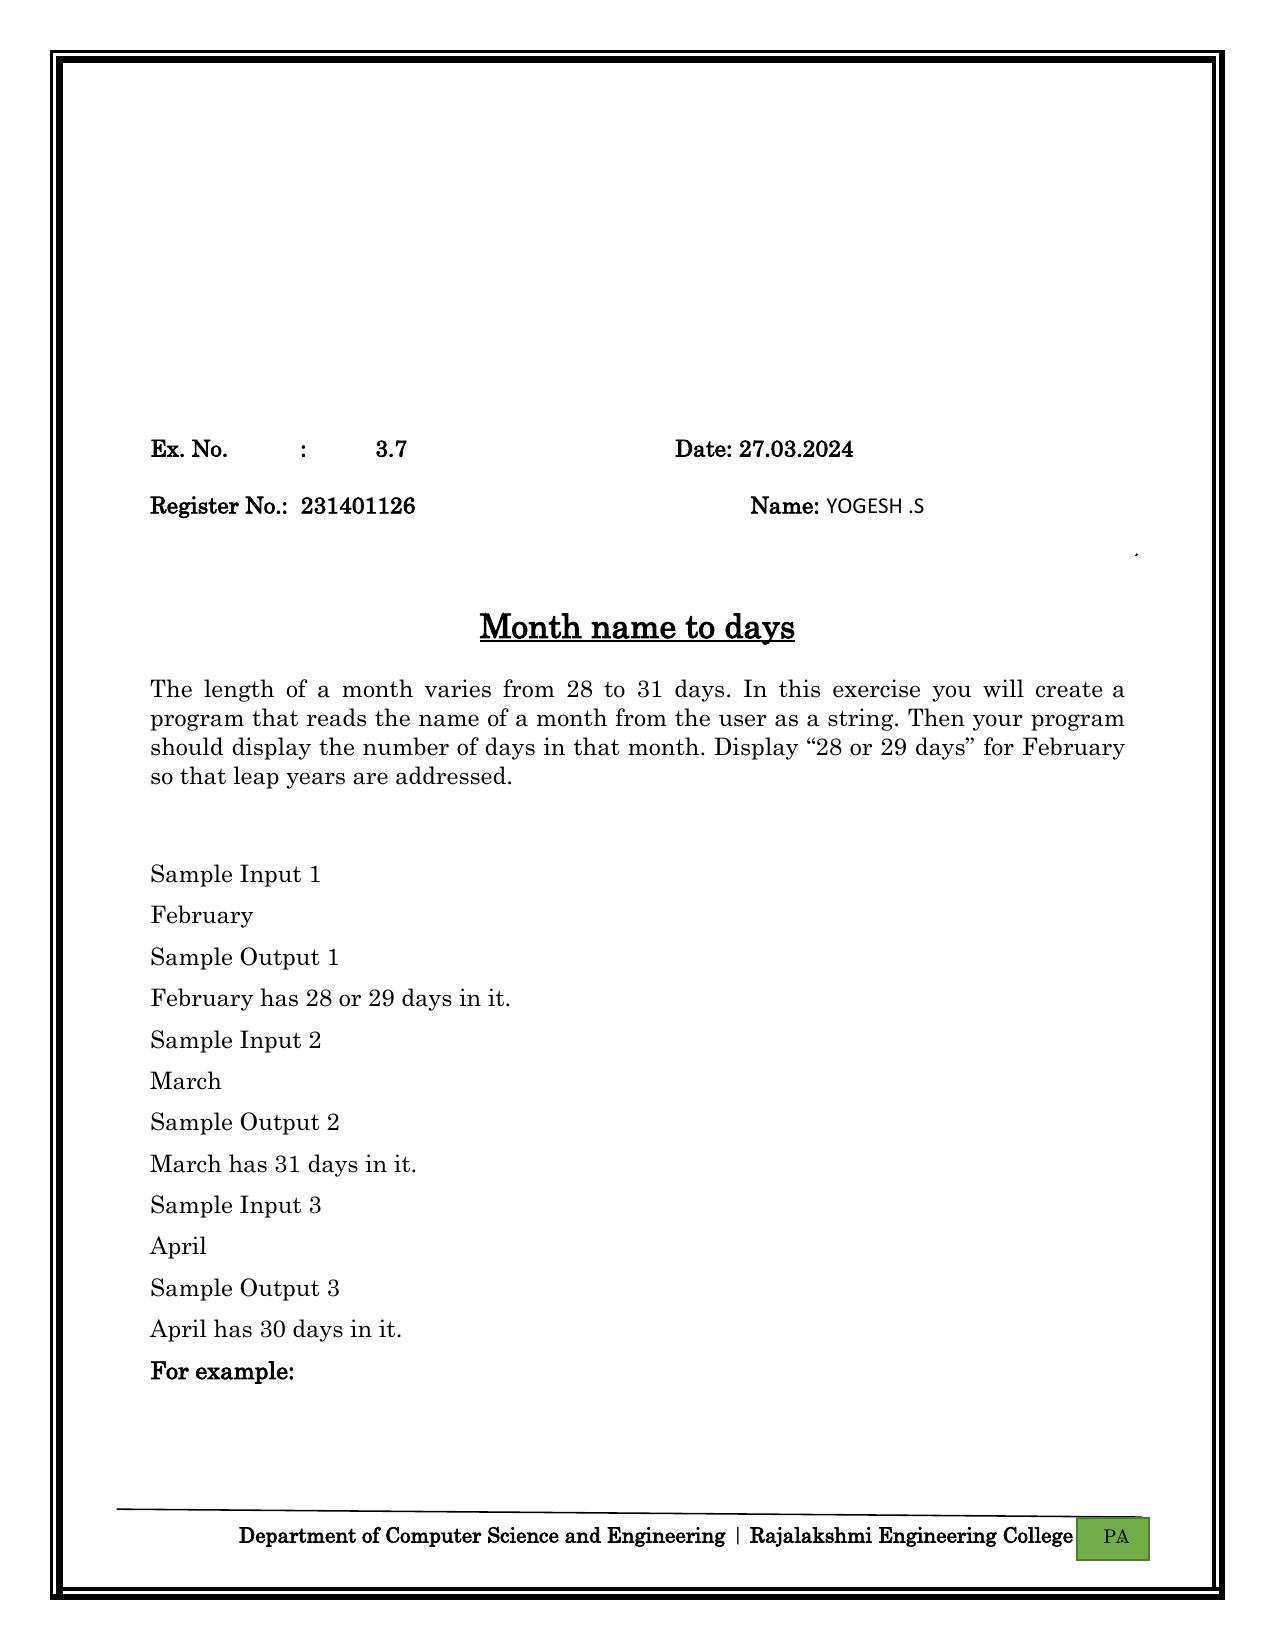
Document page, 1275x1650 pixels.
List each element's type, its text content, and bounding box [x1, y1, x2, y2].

text Sample Output 3 [150, 1272, 1125, 1301]
text Sample Output 1 [150, 942, 1125, 971]
text Month name to days [150, 605, 1125, 645]
text Register No.: 231401126 Name: YOGESH .S [150, 491, 1125, 519]
text For example: [150, 1355, 1125, 1384]
text Sample Output 2 [150, 1107, 1125, 1136]
text The length of a month varies from 28 to 31 days. In this exercise you will create a program that reads the name of a month from the user as a string. Then your program should display the number of days in that month. Display “28 or 29 days” for February so that leap years are addressed. [150, 674, 1125, 789]
text March has 31 days in it. [150, 1148, 1125, 1177]
text Sample Input 2 [150, 1024, 1125, 1053]
text March [150, 1066, 1125, 1094]
text Sample Input 3 [150, 1190, 1125, 1219]
text April has 30 days in it. [150, 1314, 1125, 1343]
text February has 28 or 29 days in it. [150, 983, 1125, 1012]
text February [150, 900, 1125, 929]
text Sample Input 1 [150, 859, 1125, 888]
text Ex. No. : 3.7 Date: 27.03.2024 [150, 434, 1125, 461]
text April [150, 1231, 1125, 1260]
